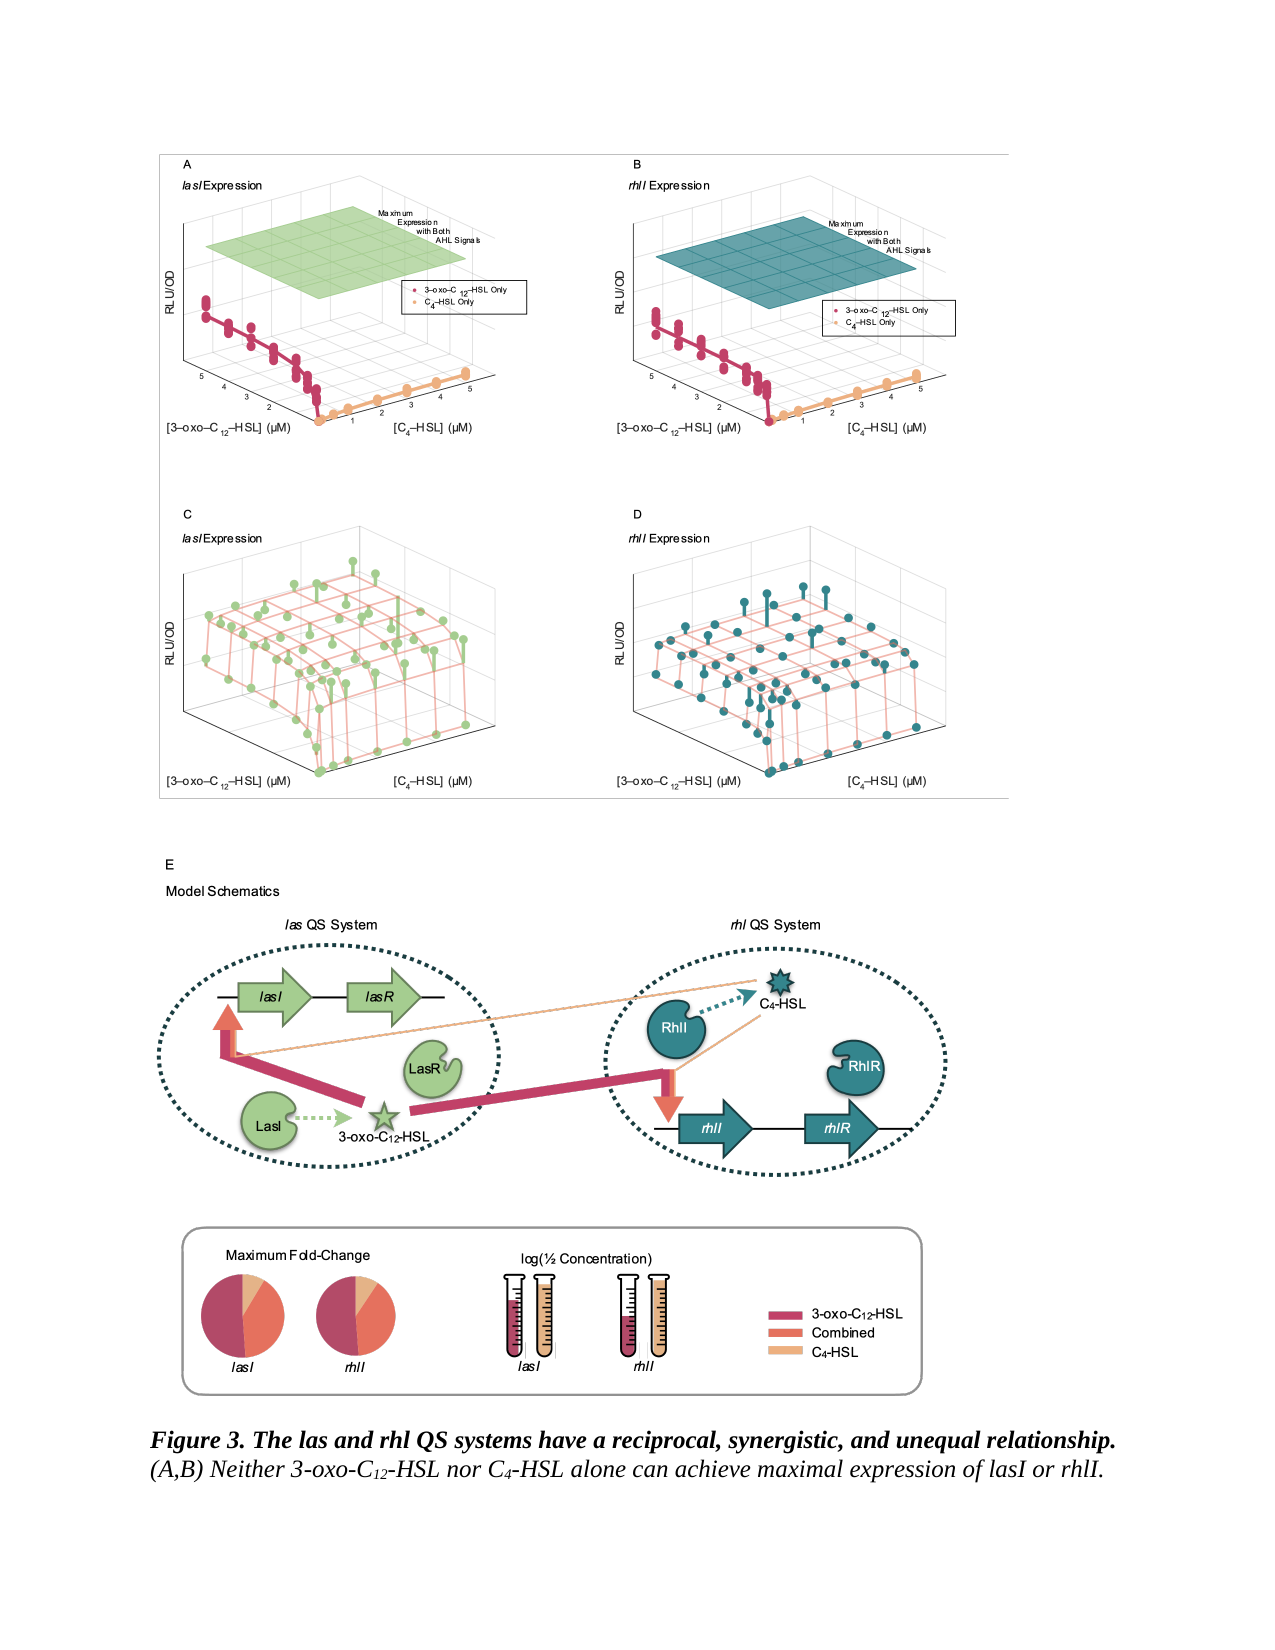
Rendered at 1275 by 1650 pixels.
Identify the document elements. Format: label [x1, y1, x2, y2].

picture [150, 150, 1010, 1400]
text [150, 1425, 1125, 1482]
